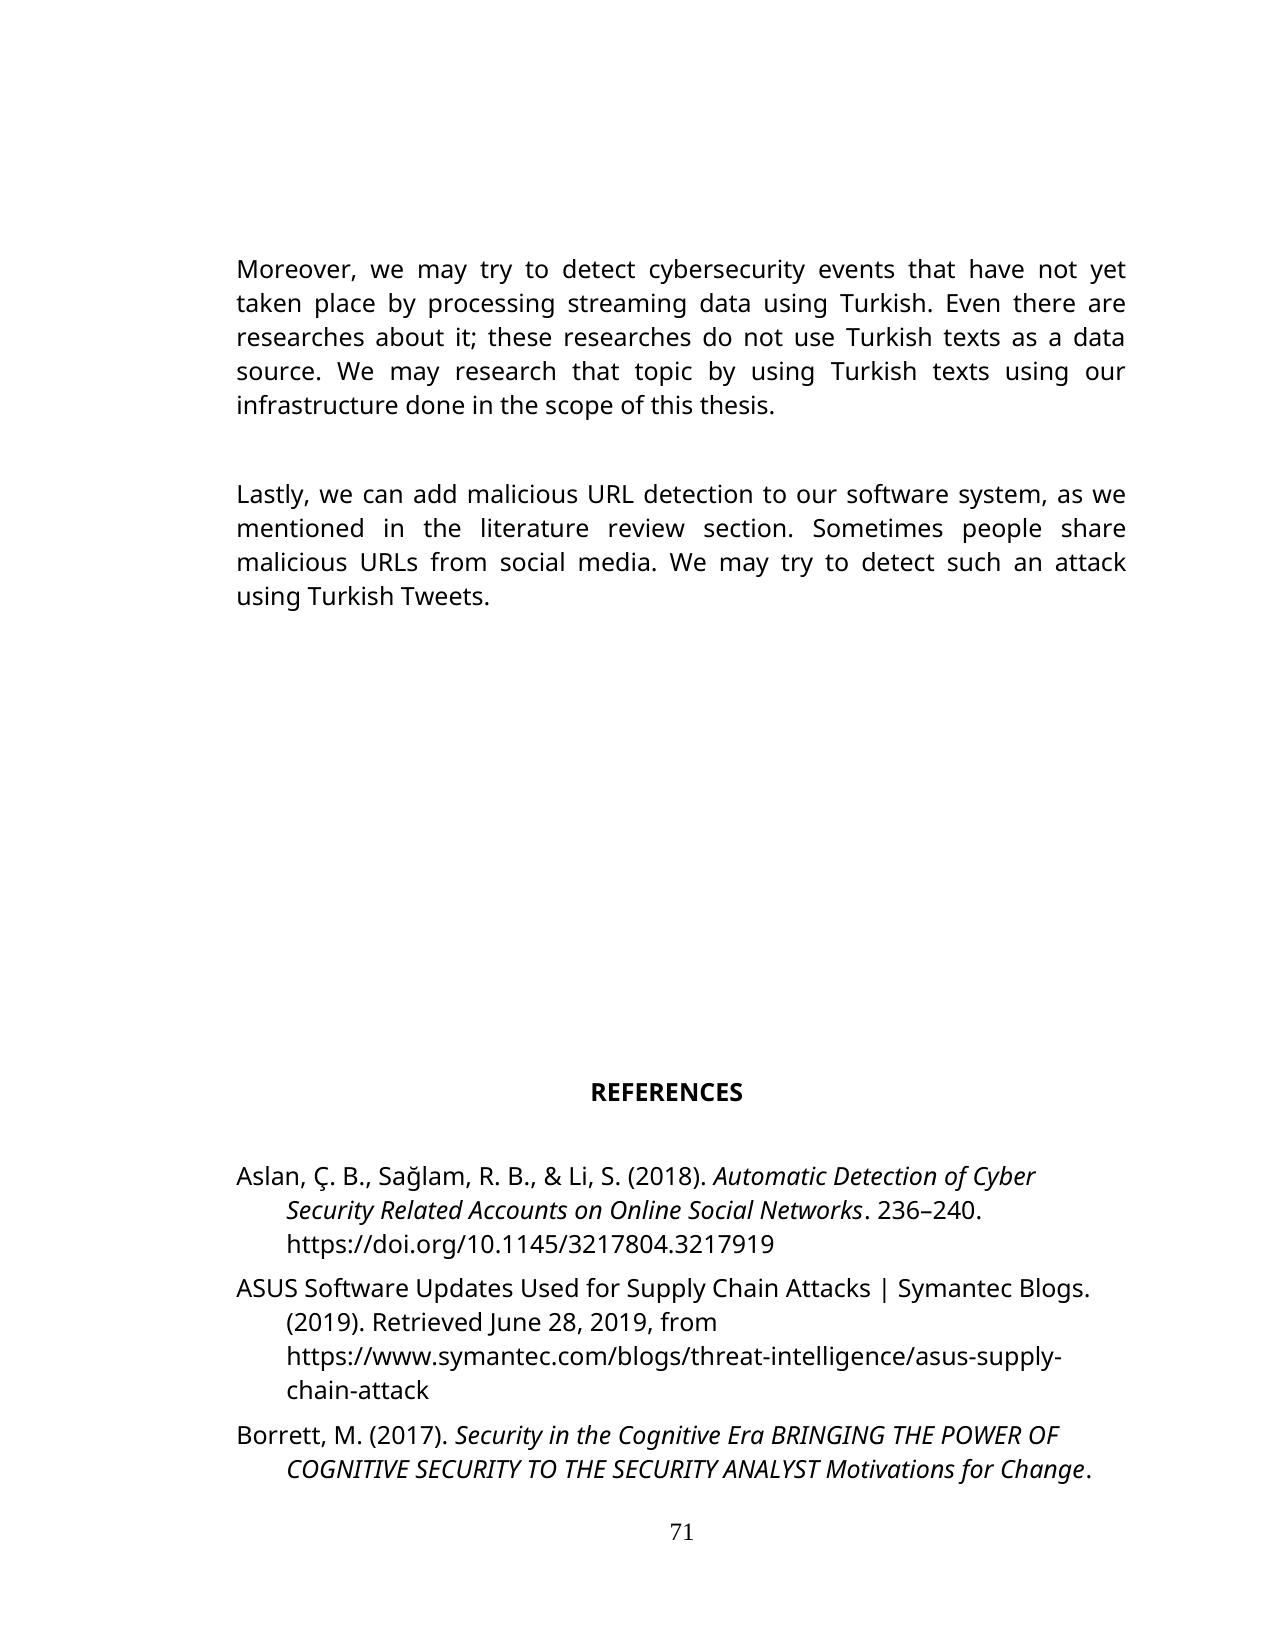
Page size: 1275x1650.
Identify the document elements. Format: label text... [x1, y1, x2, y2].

subtitle REFERENCES [236, 1074, 1097, 1108]
text Moreover, we may try to detect cybersecurity events that have not yet taken place by processing streaming data using Turkish. Even there are researches about it; these researches do not use Turkish texts as a data source. We may research that topic by using Turkish texts using our infrastructure done in the scope of this thesis. [236, 251, 1127, 422]
text Aslan, Ç. B., Sağlam, R. B., & Li, S. (2018). Automatic Detection of Cyber Security Related Accounts on Online Social Networks. 236–240. https://doi.org/10.1145/3217804.3217919 [236, 1158, 1127, 1260]
text Lastly, we can add malicious URL detection to our software system, as we mentioned in the literature review section. Sometimes people share malicious URLs from social media. We may try to detect such an attack using Turkish Tweets. [236, 476, 1127, 613]
text ASUS Software Updates Used for Supply Chain Attacks | Symantec Blogs. (2019). Retrieved June 28, 2019, from https://www.symantec.com/blogs/threat-intelligence/asus-supply-chain-attack [236, 1271, 1127, 1407]
